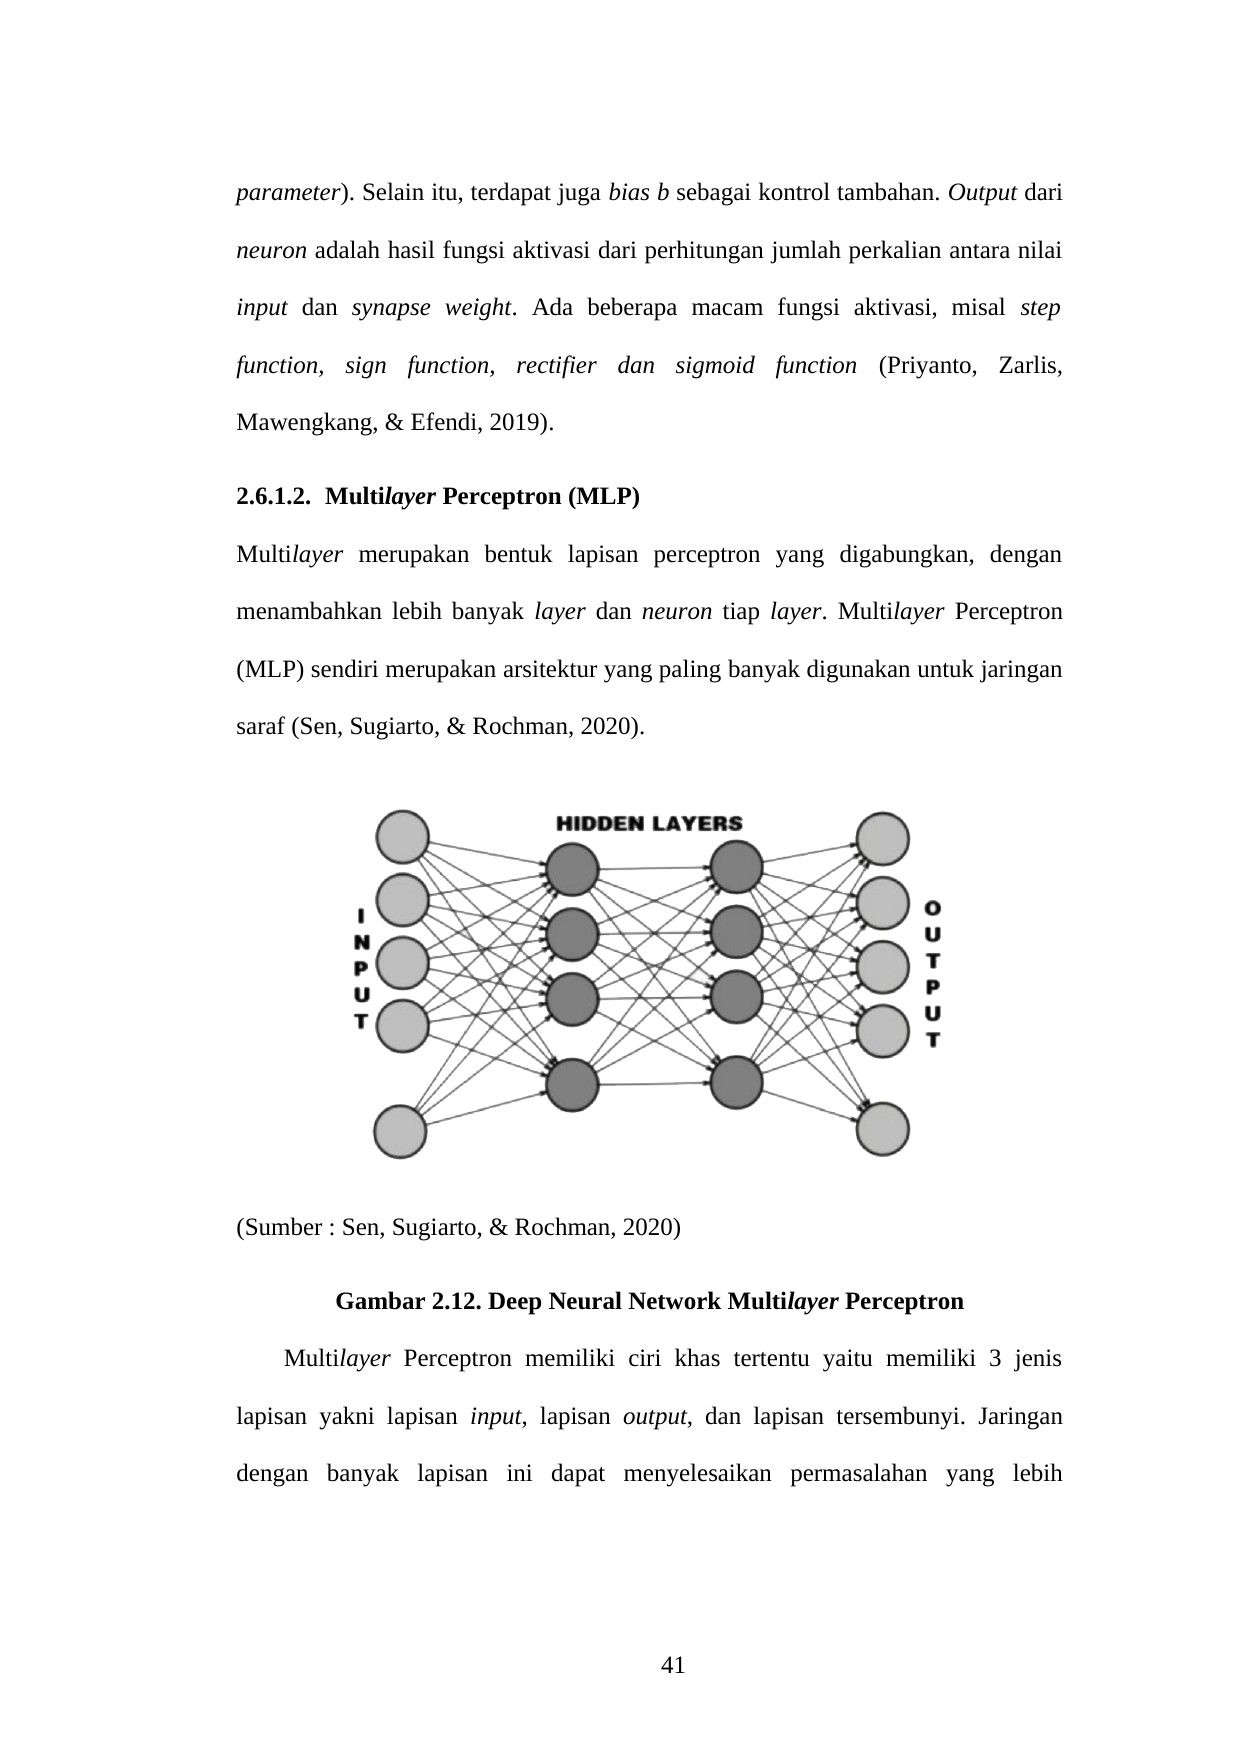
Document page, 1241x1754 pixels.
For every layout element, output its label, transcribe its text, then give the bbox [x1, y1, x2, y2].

text Multilayer merupakan bentuk lapisan perceptron yang digabungkan, dengan menambahkan lebih banyak layer dan neuron tiap layer. Multilayer Perceptron (MLP) sendiri merupakan arsitektur yang paling banyak digunakan untuk jaringan saraf . [236, 539, 1063, 740]
picture [334, 785, 965, 1167]
subtitle Multilayer Perceptron (MLP) [236, 481, 1063, 510]
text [236, 1343, 1063, 1487]
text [236, 177, 1063, 436]
